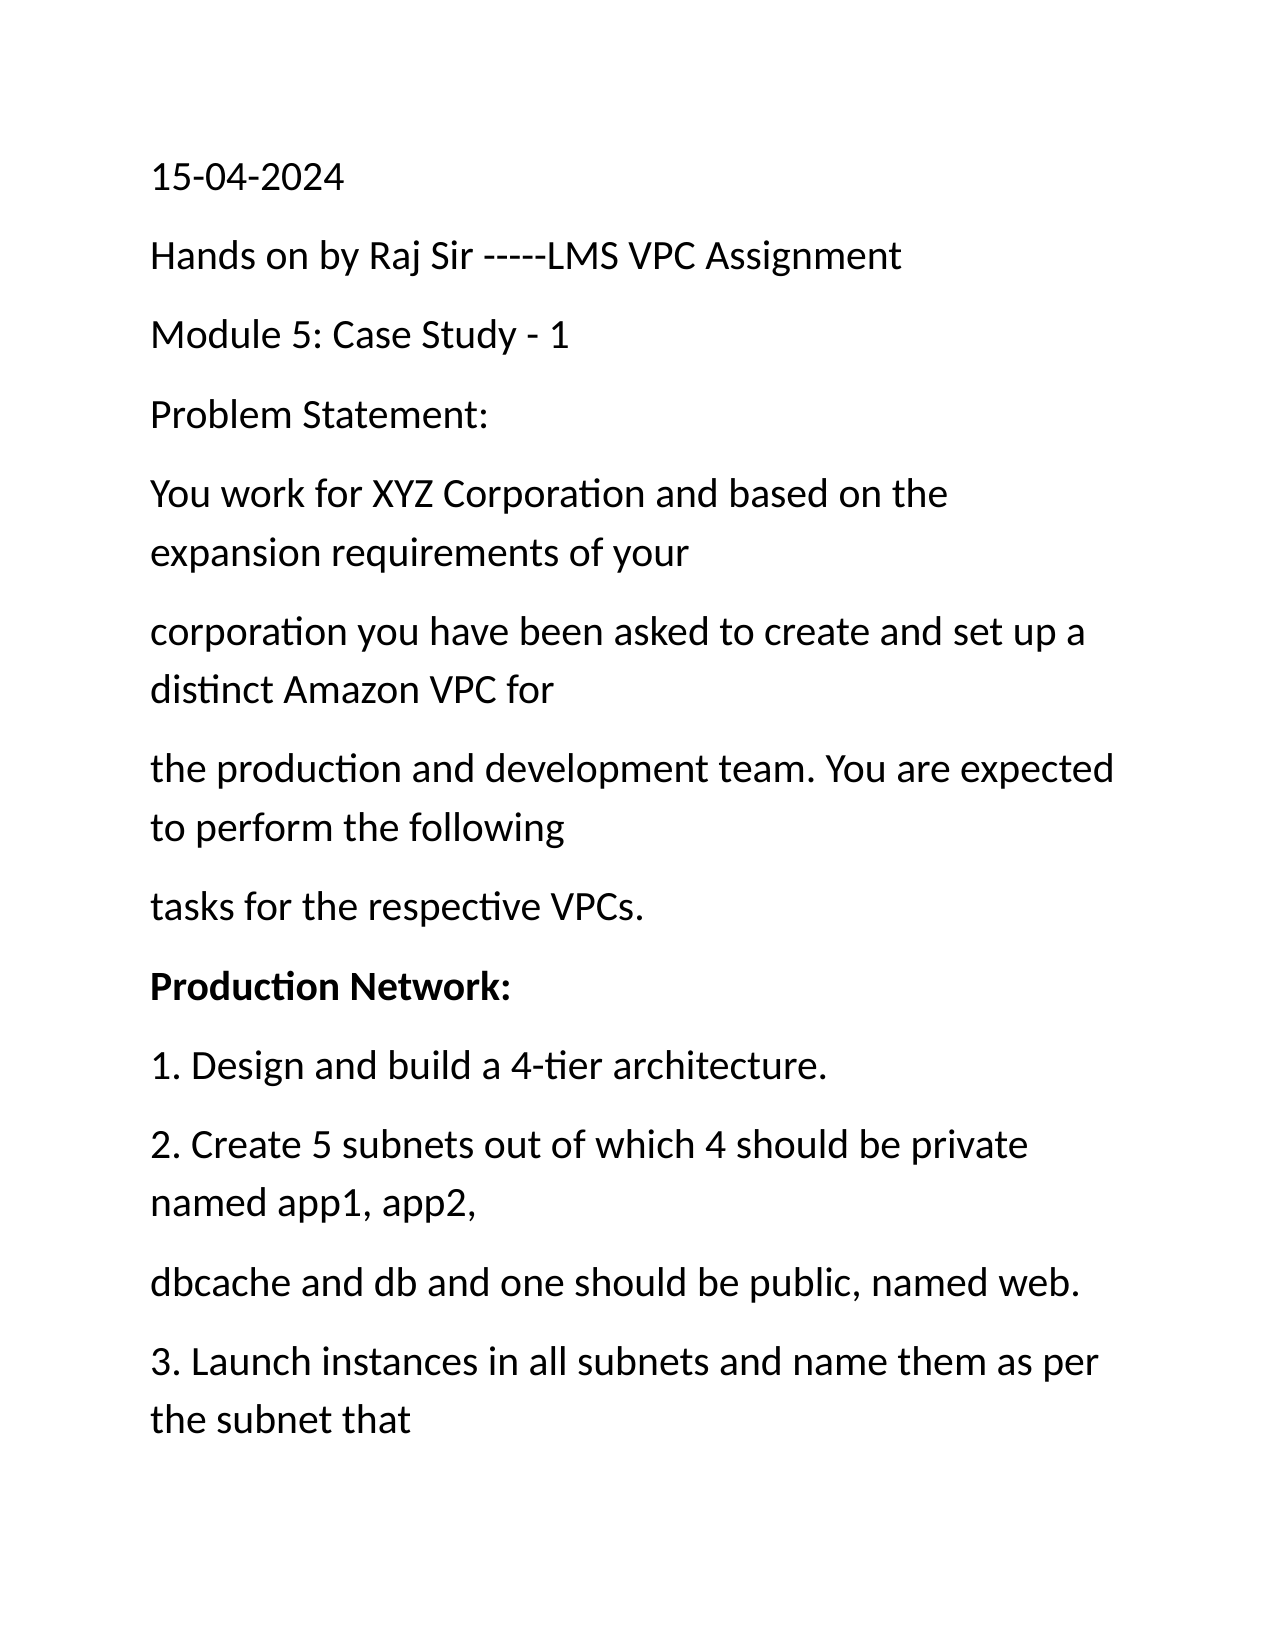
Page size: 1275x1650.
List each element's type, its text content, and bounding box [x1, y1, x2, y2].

text Problem Statement: [150, 388, 1125, 439]
text You work for XYZ Corporation and based on the expansion requirements of your [150, 467, 1125, 576]
text 15-04-2024 [150, 150, 1125, 201]
text corporation you have been asked to create and set up a distinct Amazon VPC for [150, 605, 1125, 714]
text 3. Launch instances in all subnets and name them as per the subnet that [150, 1335, 1125, 1444]
text the production and development team. You are expected to perform the following [150, 742, 1125, 852]
text 2. Create 5 subnets out of which 4 should be private named app1, app2, [150, 1118, 1125, 1227]
text 1. Design and build a 4-tier architecture. [150, 1039, 1125, 1089]
text Module 5: Case Study - 1 [150, 308, 1125, 359]
text dbcache and db and one should be public, named web. [150, 1256, 1125, 1307]
text Production Network: [150, 959, 1125, 1010]
text Hands on by Raj Sir -----LMS VPC Assignment [150, 229, 1125, 280]
text tasks for the respective VPCs. [150, 880, 1125, 931]
